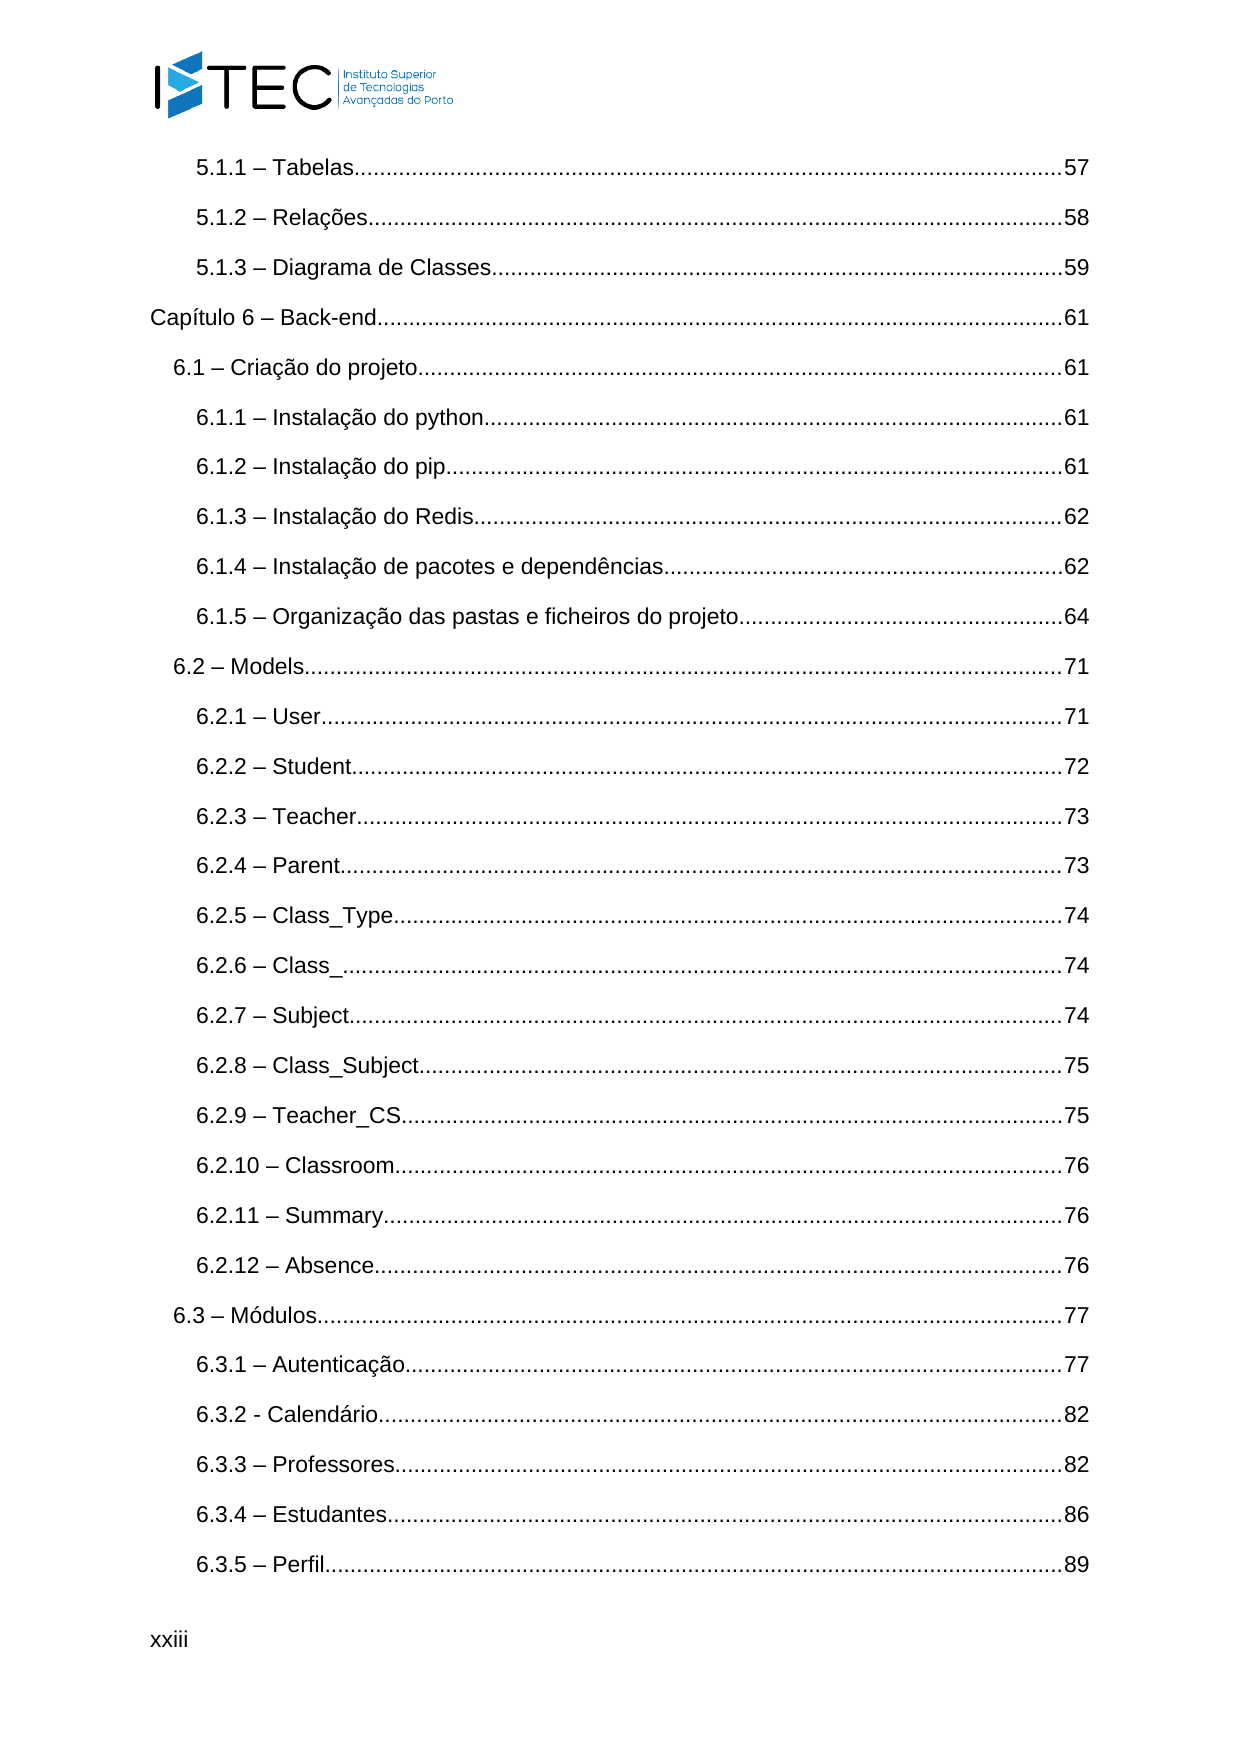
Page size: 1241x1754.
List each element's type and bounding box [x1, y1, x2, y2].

picture [150, 51, 454, 129]
